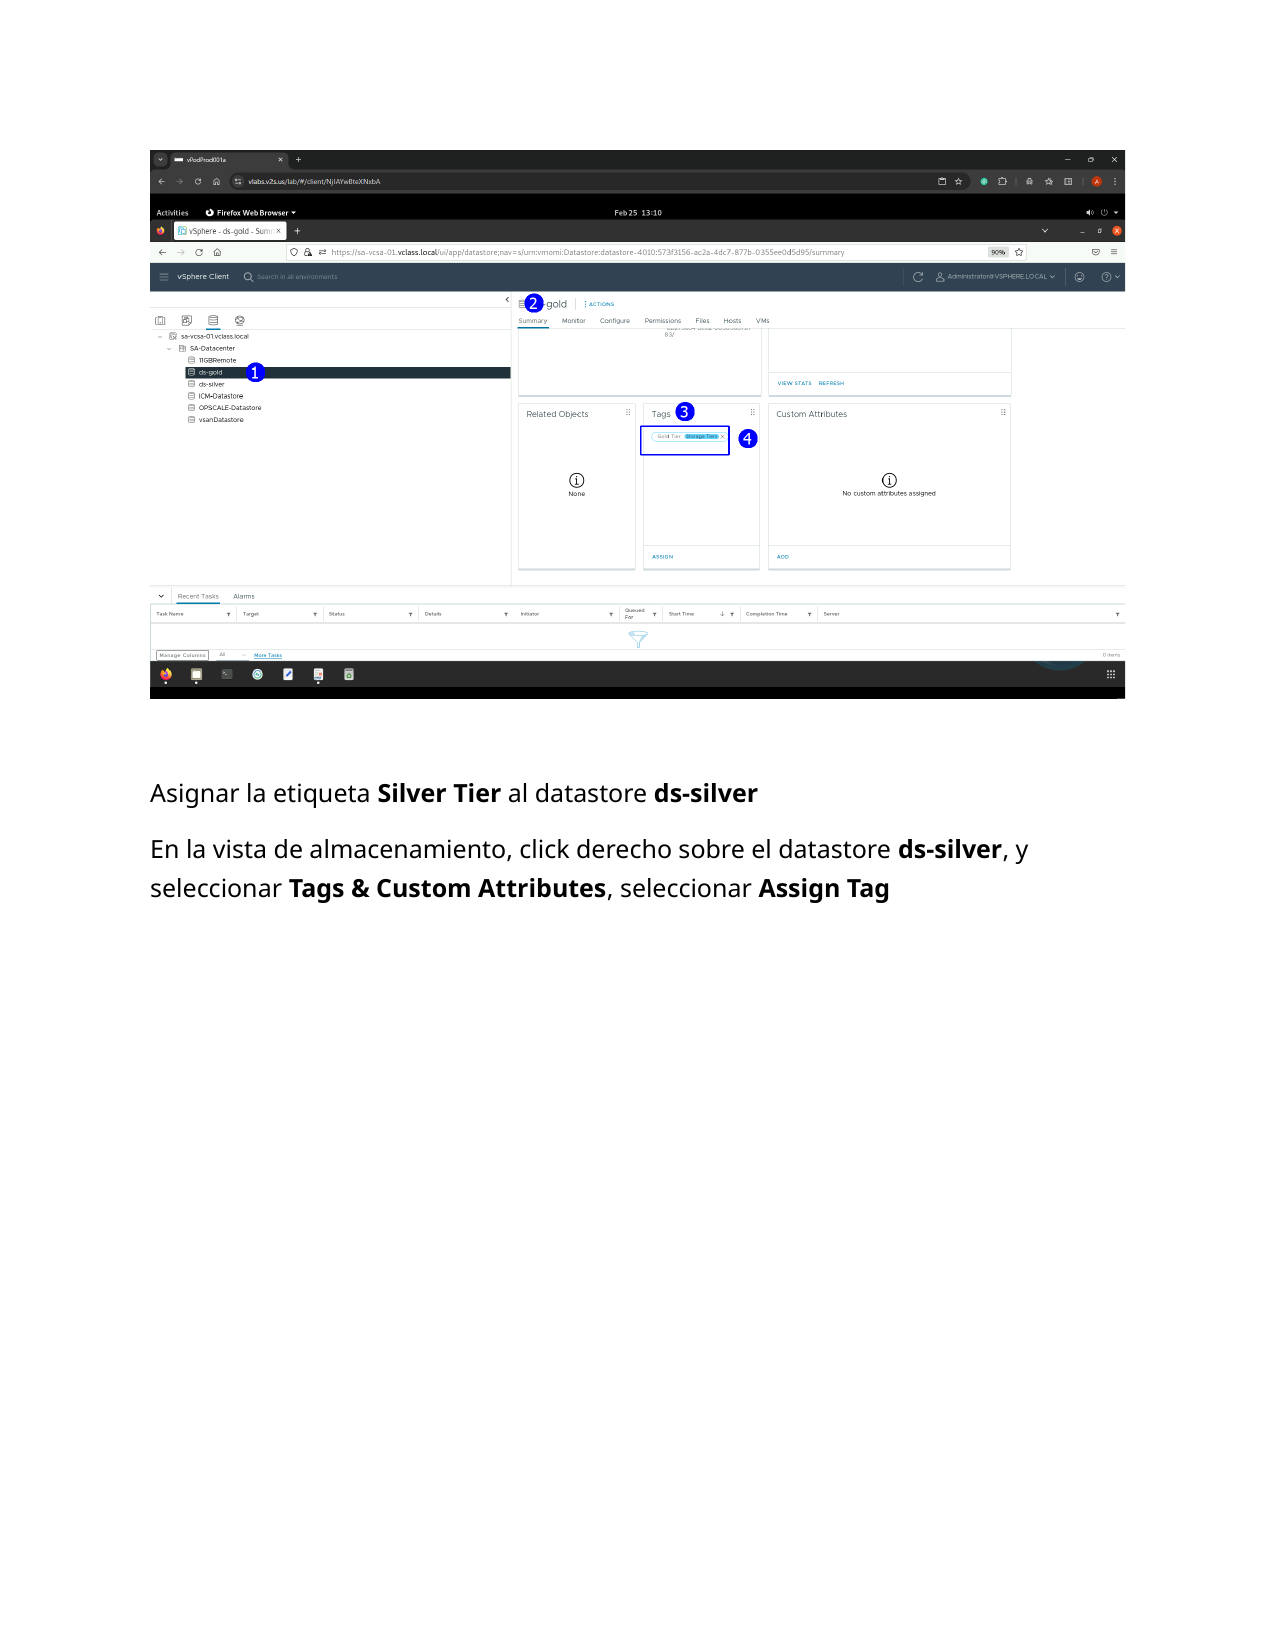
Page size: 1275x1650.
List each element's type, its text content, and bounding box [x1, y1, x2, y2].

picture [150, 150, 1125, 699]
text En la vista de almacenamiento, click derecho sobre el datastore ds-silver, y seleccionar Tags & Custom Attributes, seleccionar Assign Tag [150, 832, 1125, 905]
text Asignar la etiqueta Silver Tier al datastore ds-silver [150, 776, 1125, 810]
